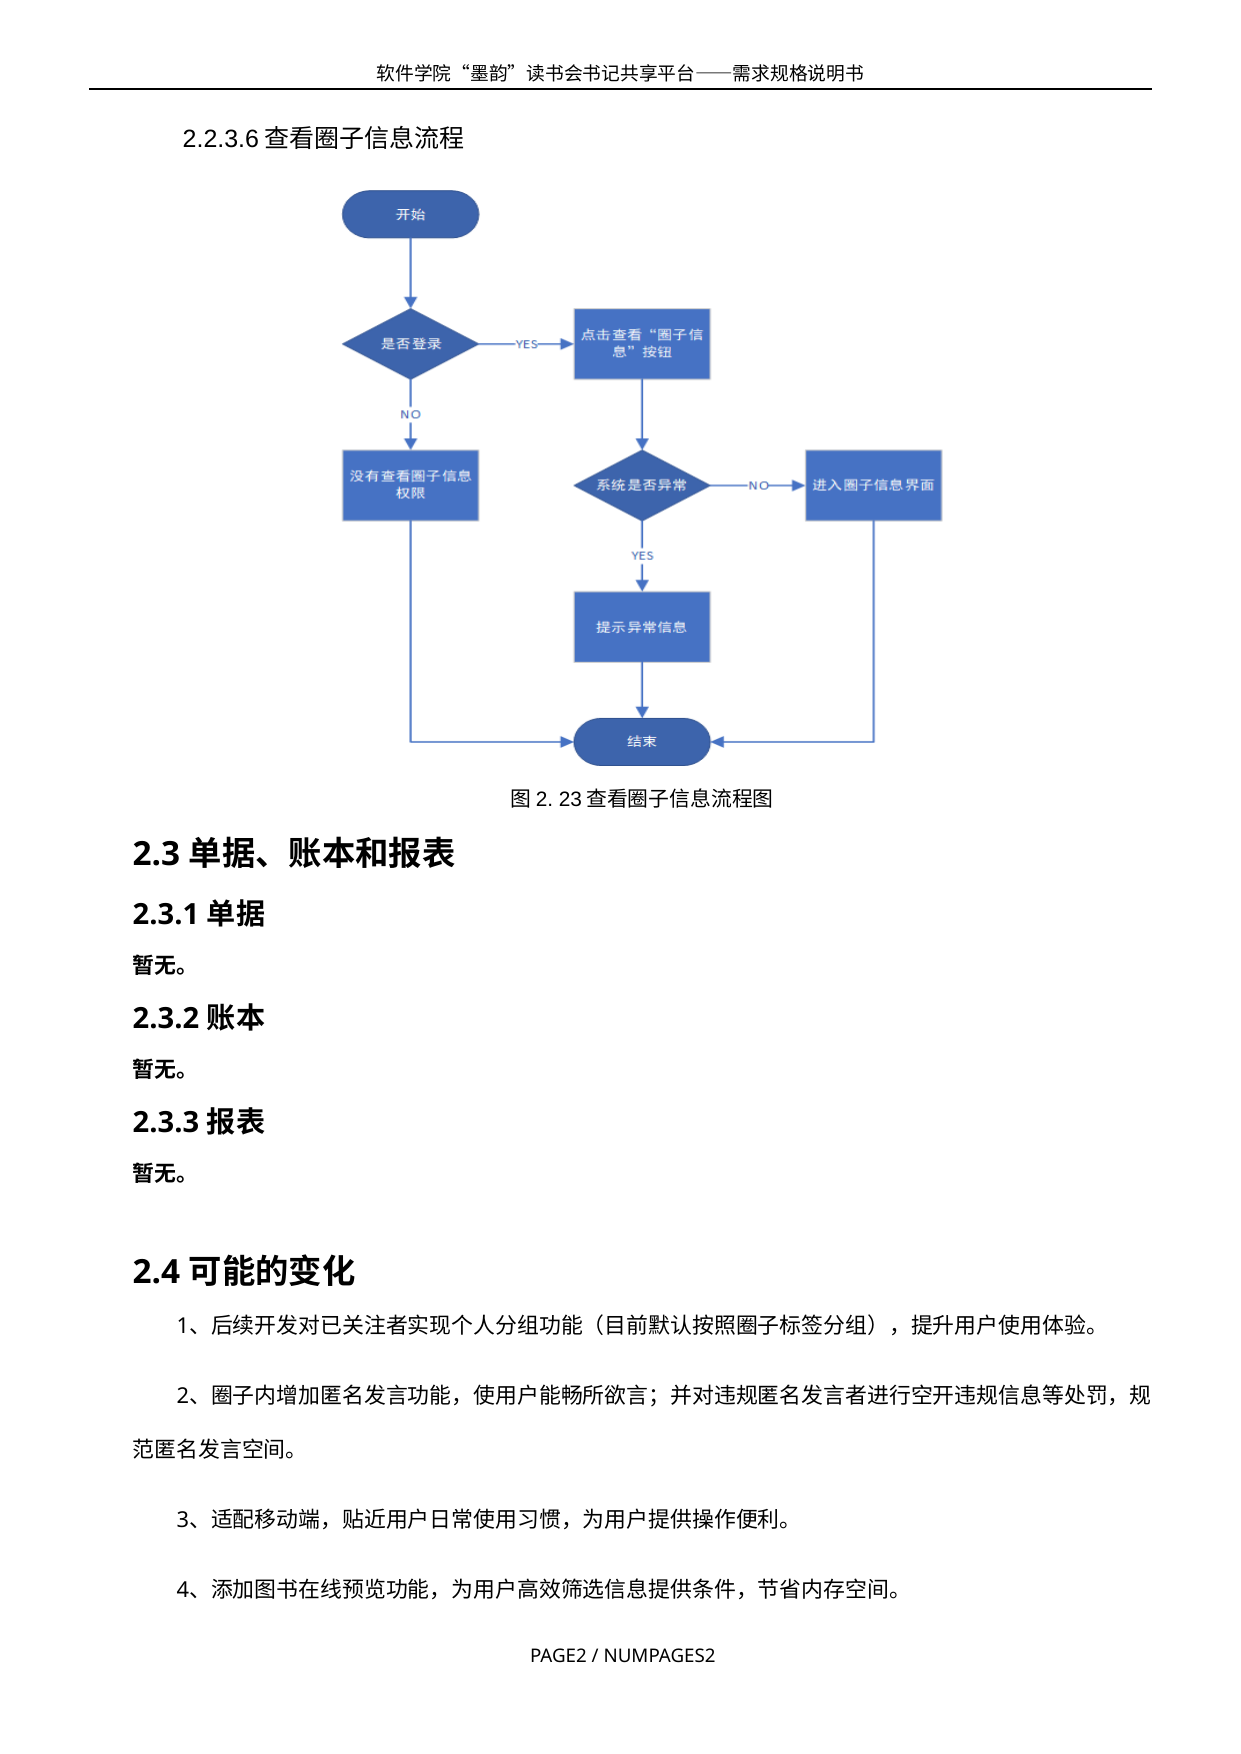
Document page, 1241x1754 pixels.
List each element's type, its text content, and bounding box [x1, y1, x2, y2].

subtitle 2.2.3.6查看圈子信息流程 [132, 118, 1152, 154]
text 图2. 23查看圈子信息流程图 [132, 782, 1152, 812]
subtitle 2.3.2 账本 [132, 994, 1152, 1037]
text 3、适配移动端，贴近用户日常使用习惯，为用户提供操作便利。 [132, 1502, 1152, 1534]
subtitle 2.3.1 单据 [132, 891, 1152, 933]
text 暂无。 [132, 1156, 1152, 1188]
text 2、圈子内增加匿名发言功能，使用户能畅所欲言；并对违规匿名发言者进行空开违规信息等处罚，规范匿名发言空间。 [132, 1378, 1152, 1464]
text 1、后续开发对已关注者实现个人分组功能（目前默认按照圈子标签分组），提升用户使用体验。 [132, 1308, 1152, 1339]
subtitle 2.3 单据、账本和报表 [132, 827, 1152, 876]
text 4、添加图书在线预览功能，为用户高效筛选信息提供条件，节省内存空间。 [132, 1572, 1152, 1604]
text 暂无。 [132, 948, 1152, 979]
text 暂无。 [132, 1052, 1152, 1084]
subtitle 2.3.3 报表 [132, 1099, 1152, 1141]
subtitle 2.4 可能的变化 [132, 1244, 1152, 1293]
picture [340, 189, 944, 767]
